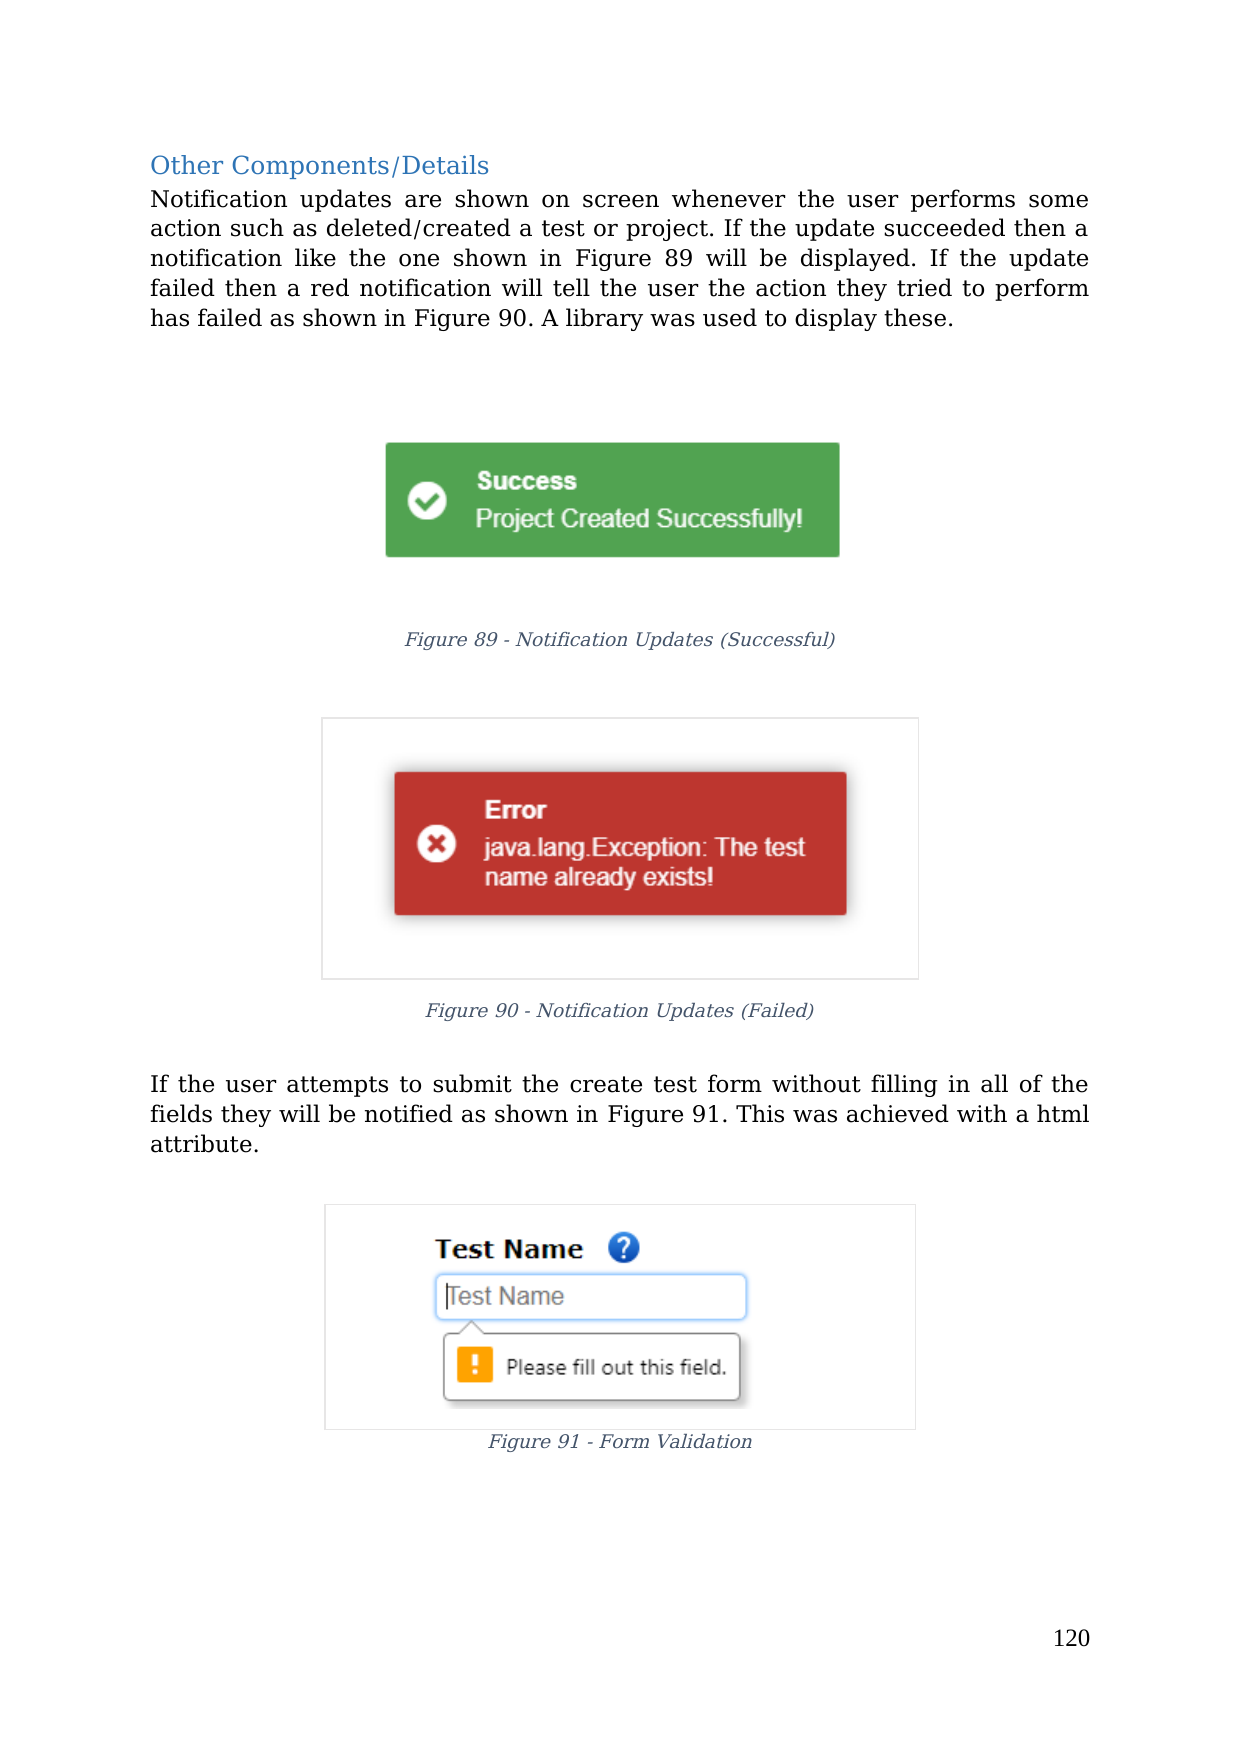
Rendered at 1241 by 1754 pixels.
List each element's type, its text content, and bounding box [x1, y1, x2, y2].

picture [359, 752, 878, 945]
subtitle Other Components/Details [150, 150, 1090, 180]
text If the user attempts to submit the create test form without filling in all of the fields they will be notified as shown in Figure 91. This was achieved with a html attribute. [150, 1070, 1090, 1157]
picture [392, 1229, 850, 1409]
picture [325, 377, 915, 628]
text Notification updates are shown on screen whenever the user performs some action such as deleted/created a test or project. If the update succeeded then a notification like the one shown in Figure 89 will be displayed. If the update failed then a red notification will tell the user the action they tried to perform has failed as shown in Figure 90. A library was used to display these. [150, 184, 1090, 331]
